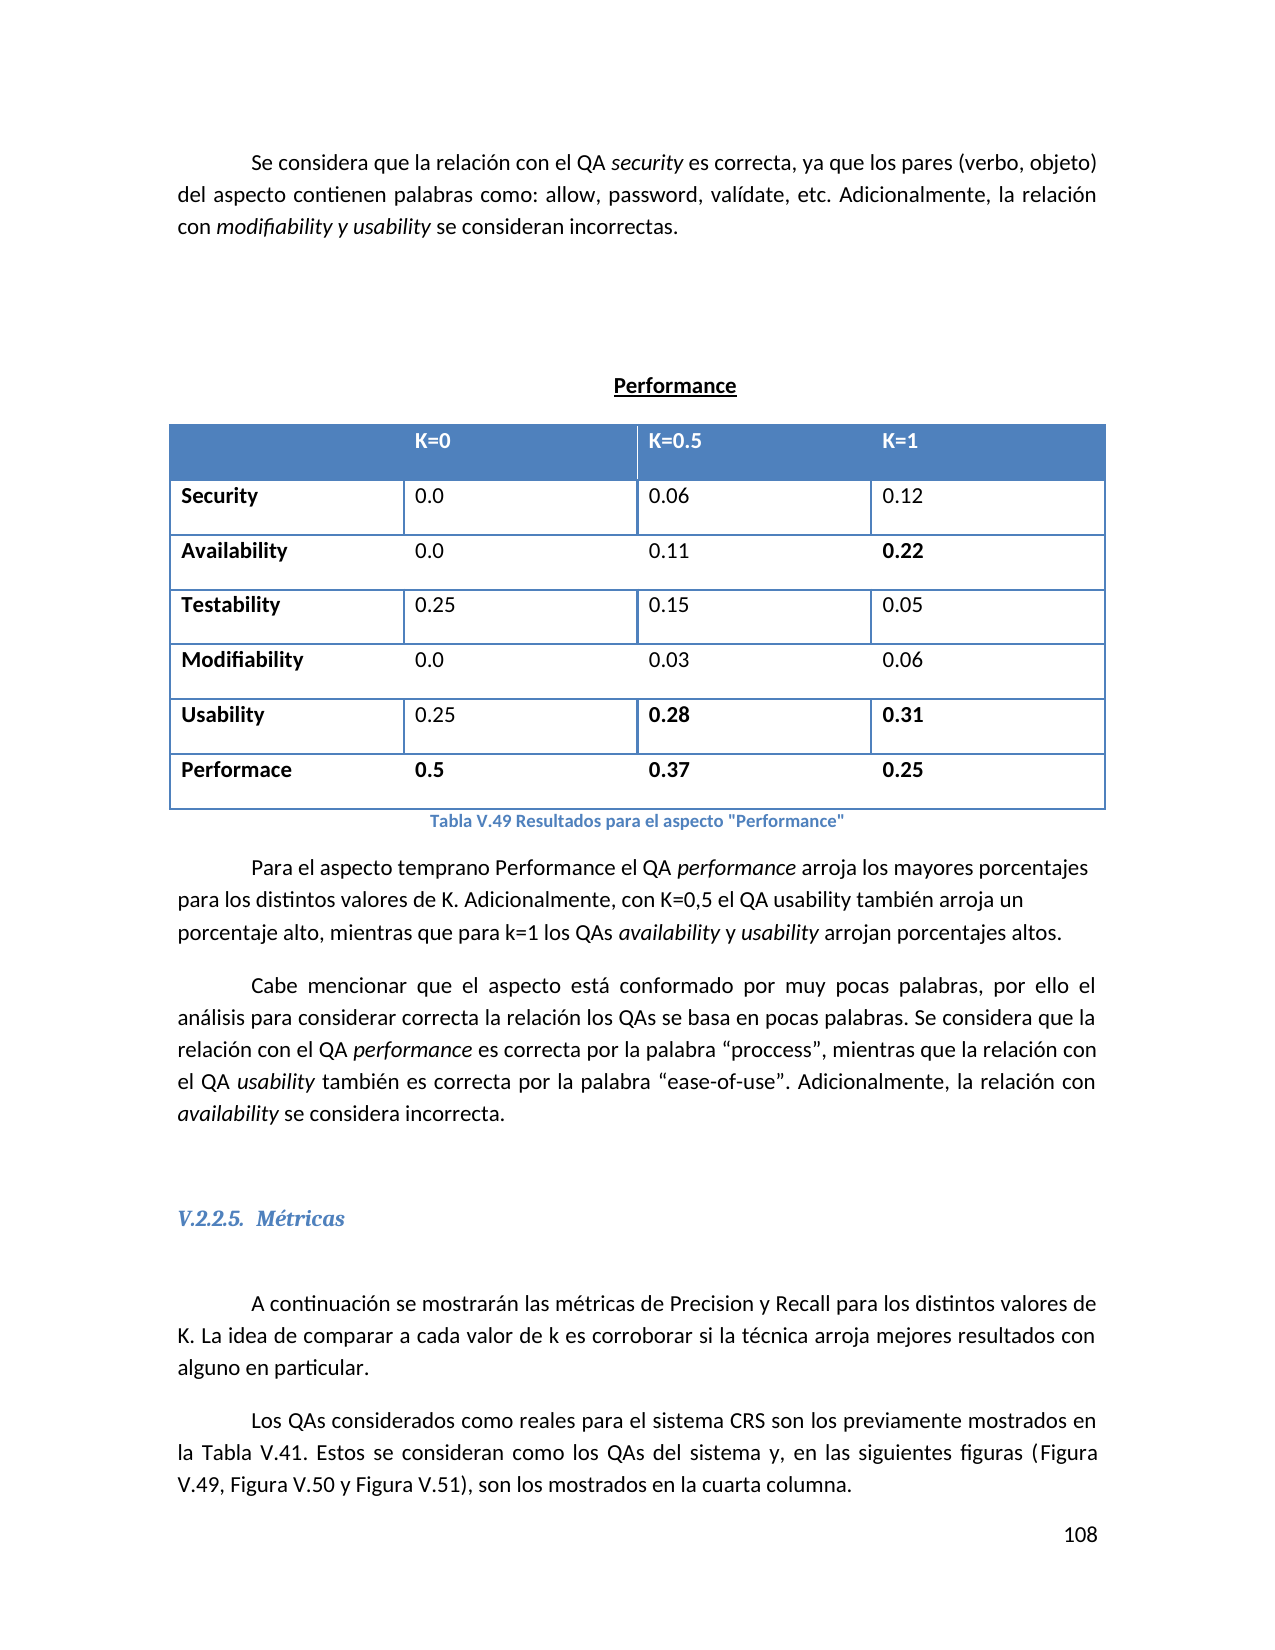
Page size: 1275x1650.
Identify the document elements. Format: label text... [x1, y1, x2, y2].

subtitle Métricas [177, 1206, 1098, 1232]
table_header K=1 [871, 426, 1104, 479]
table_cell 0.11 [638, 536, 871, 588]
table_cell 0.37 [638, 755, 871, 808]
table_cell 0.25 [871, 755, 1104, 808]
table_header K=0 [404, 426, 637, 479]
table_cell 0.22 [871, 536, 1104, 588]
text Cabe mencionar que el aspecto está conformado por muy pocas palabras, por ello el análisis para considerar correcta la relación los QAs se basa en pocas palabras. Se considera que la relación con el QA performance es correcta por la palabra “proccess”, mientras que la relación con el QA usability también es correcta por la palabra “ease-of-use”. Adicionalmente, la relación con availability se considera incorrecta. [177, 971, 1098, 1128]
table_cell 0.25 [405, 591, 636, 643]
table_cell 0.31 [872, 700, 1104, 753]
table_cell 0.0 [405, 481, 636, 534]
table_header [171, 426, 404, 479]
table_cell 0.15 [639, 591, 870, 643]
table_cell 0.06 [639, 481, 870, 534]
table_cell Usability [171, 700, 403, 753]
table_cell 0.5 [404, 755, 637, 808]
text Para el aspecto temprano Performance el QA performance arroja los mayores porcentajes para los distintos valores de K. Adicionalmente, con K=0,5 el QA usability también arroja un porcentaje alto, mientras que para k=1 los QAs availability y usability arrojan porcentajes altos. [177, 853, 1098, 946]
table_cell 0.0 [404, 645, 637, 698]
table_cell 0.05 [872, 591, 1104, 643]
list Performance [252, 371, 1098, 399]
table_cell Availability [171, 536, 404, 588]
text A continuación se mostrarán las métricas de Precision y Recall para los distintos valores de K. La idea de comparar a cada valor de k es corroborar si la técnica arroja mejores resultados con alguno en particular. [177, 1289, 1098, 1381]
table_cell Modifiability [171, 645, 404, 698]
table_cell Performace [171, 755, 404, 808]
table_cell Testability [171, 591, 403, 643]
table_cell 0.28 [640, 701, 869, 752]
table_cell 0.06 [871, 645, 1104, 698]
table_cell 0.12 [872, 481, 1104, 534]
table_cell 0.0 [404, 536, 637, 588]
table_cell 0.03 [638, 645, 871, 698]
table_header K=0.5 [638, 426, 871, 479]
table_cell Security [171, 481, 403, 534]
table_cell 0.25 [405, 700, 636, 753]
text Se considera que la relación con el QA security es correcta, ya que los pares (verbo, objeto) del aspecto contienen palabras como: allow, password, valídate, etc. Adicionalmente, la relación con modifiability y usability se consideran incorrectas. [177, 148, 1098, 240]
